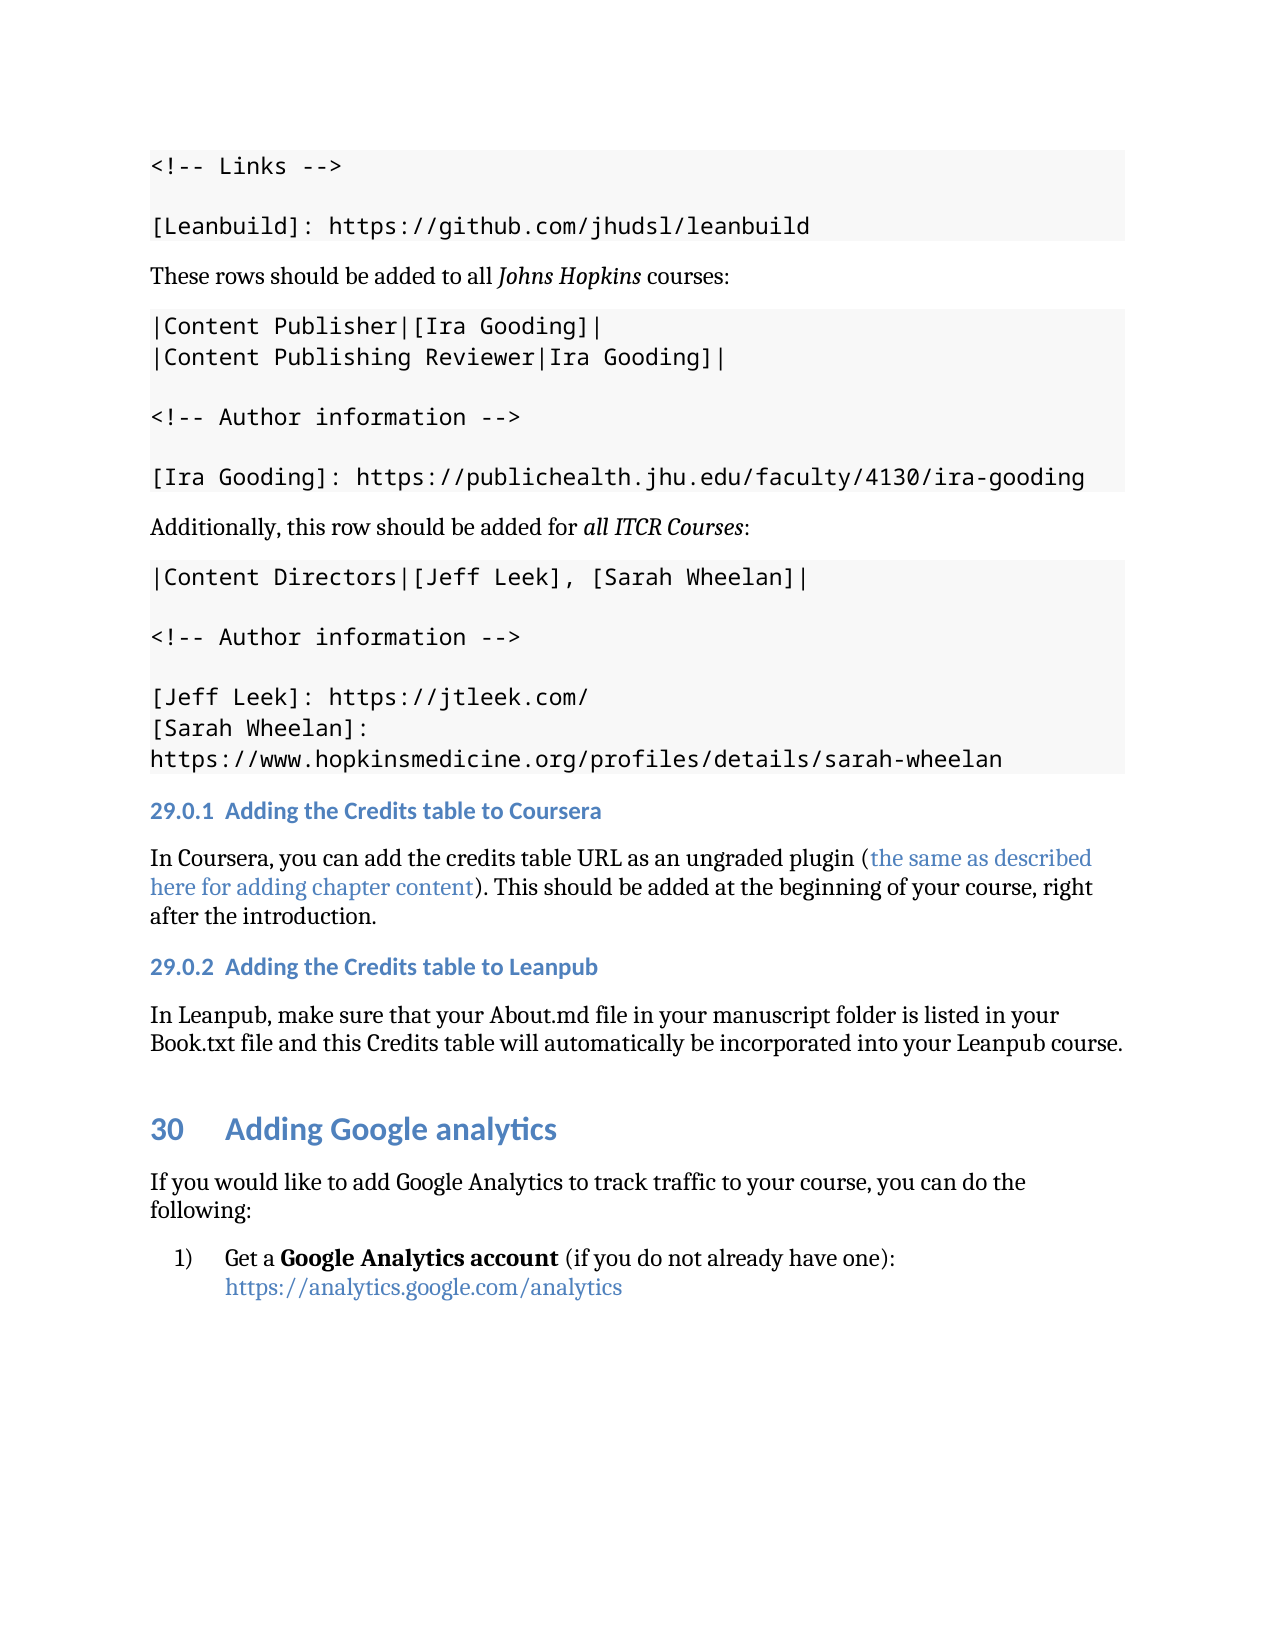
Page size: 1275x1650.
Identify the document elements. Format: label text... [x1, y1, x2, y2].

subtitle 29.0.1 Adding the Credits table to Coursera [150, 795, 1125, 826]
text These rows should be added to all Johns Hopkins courses: [150, 262, 1125, 291]
subtitle 29.0.2 Adding the Credits table to Leanpub [150, 951, 1125, 982]
subtitle 30 Adding Google analytics [150, 1108, 1125, 1149]
list Get a Google Analytics account (if you do not already have one): https://analytics.google.com/analytics [175, 1244, 1125, 1301]
text In Coursera, you can add the credits table URL as an ungraded plugin (the same as described here for adding chapter content). This should be added at the beginning of your course, right after the introduction. [150, 844, 1125, 931]
text If you would like to add Google Analytics to track traffic to your course, you can do the following: [150, 1168, 1125, 1225]
text Additionally, this row should be added for all ITCR Courses: [150, 513, 1125, 542]
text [150, 150, 1125, 241]
text |Content Directors|[Jeff Leek], [Sarah Wheelan]| <!-- Author information --> [Jeff Leek]: https://jtleek.com/ [Sarah Wheelan]: https://www.hopkinsmedicine.org/profiles/details/sarah-wheelan [150, 560, 1125, 774]
text In Leanpub, make sure that your About.md file in your manuscript folder is listed in your Book.txt file and this Credits table will automatically be incorporated into your Leanpub course. [150, 1001, 1125, 1058]
text |Content Publisher|[Ira Gooding]| |Content Publishing Reviewer|Ira Gooding]| <!-- Author information --> [Ira Gooding]: https://publichealth.jhu.edu/faculty/4130/ira-gooding [150, 309, 1125, 492]
